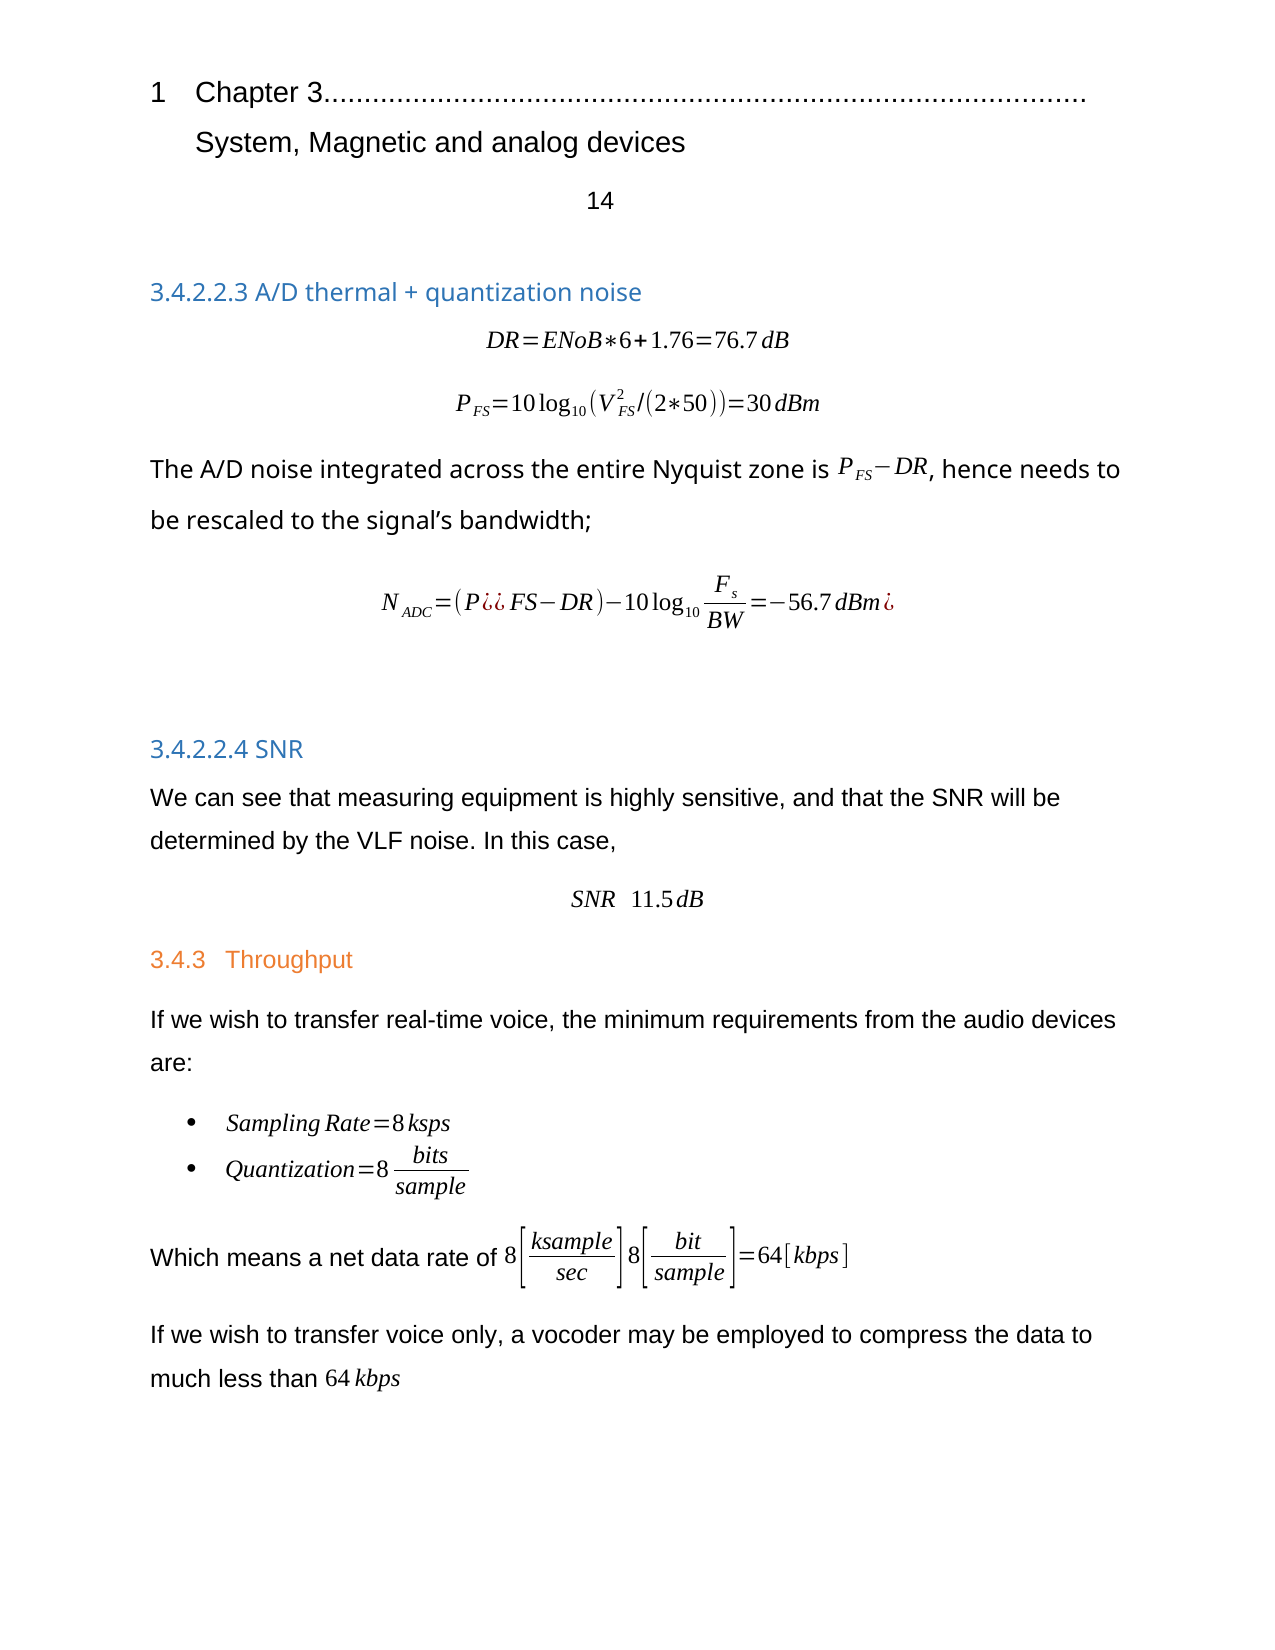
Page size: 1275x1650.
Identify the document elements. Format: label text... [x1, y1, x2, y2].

text We can see that measuring equipment is highly sensitive, and that the SNR will be determined by the VLF noise. In this case, [150, 783, 1125, 854]
text If we wish to transfer voice only, a vocoder may be employed to compress the data to much less than [150, 1320, 1125, 1392]
subtitle A/D thermal + quantization noise [150, 274, 1125, 309]
text The A/D noise integrated across the entire Nyquist zone is , hence needs to be rescaled to the signal’s bandwidth; [150, 451, 1125, 536]
text Which means a net data rate of [150, 1225, 1125, 1289]
text If we wish to transfer real-time voice, the minimum requirements from the audio devices are: [150, 1005, 1125, 1077]
subtitle Throughput [150, 945, 1125, 974]
subtitle SNR [150, 732, 1125, 766]
